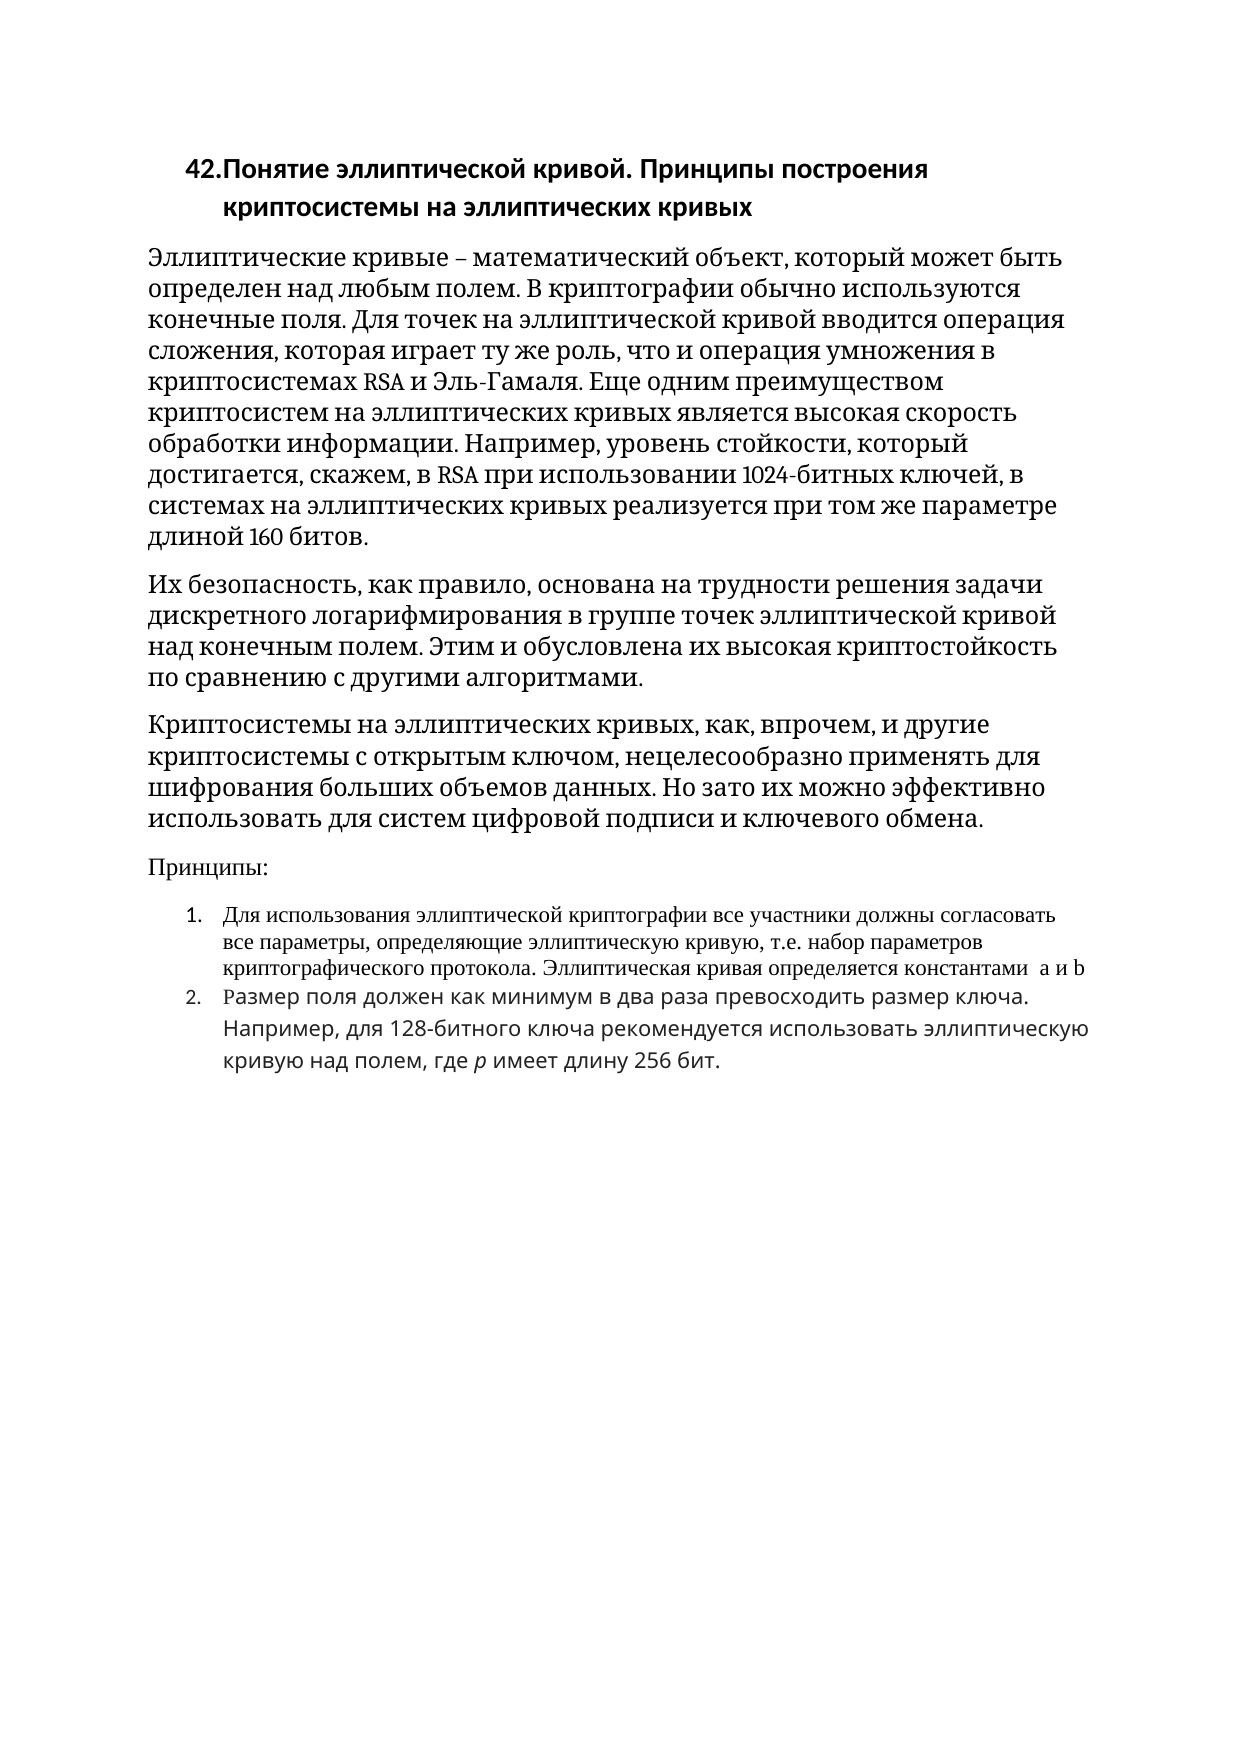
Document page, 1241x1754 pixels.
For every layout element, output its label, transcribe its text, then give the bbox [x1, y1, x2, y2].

list Для использования эллиптической криптографии все участники должны согласовать все параметры, определяющие эллиптическую кривую, т.е. набор параметров криптографического протокола. Эллиптическая кривая определяется константами a и b [185, 900, 1090, 981]
list Понятие эллиптической кривой. Принципы построения криптосистемы на эллиптических кривых [185, 150, 1090, 224]
list Размер поля должен как минимум в два раза превосходить размер ключа. Например, для 128-битного ключа рекомендуется использовать эллиптическую кривую над полем, где p имеет длину 256 бит. [185, 981, 1090, 1075]
text Эллиптические кривые – математический объект, который может быть определен над любым полем. В криптографии обычно используются конечные поля. Для точек на эллиптической кривой вводится операция сложения, которая играет ту же роль, что и операция умножения в криптосистемах RSA и Эль-Гамаля. Еще одним преимуществом криптосистем на эллиптических кривых является высокая скорость обработки информации. Например, уровень стойкости, который достигается, скажем, в RSA при использовании 1024-битных ключей, в системах на эллиптических кривых реализуется при том же параметре длиной 160 битов. [148, 243, 1090, 552]
text Принципы: [148, 852, 1090, 881]
text Криптосистемы на эллиптических кривых, как, впрочем, и другие криптосистемы с открытым ключом, нецелесообразно применять для шифрования больших объемов данных. Но зато их можно эффективно использовать для систем цифровой подписи и ключевого обмена. [148, 711, 1090, 833]
text Их безопасность, как правило, основана на трудности решения задачи дискретного логарифмирования в группе точек эллиптической кривой над конечным полем. Этим и обусловлена их высокая криптостойкость по сравнению с другими алгоритмами. [148, 571, 1090, 692]
